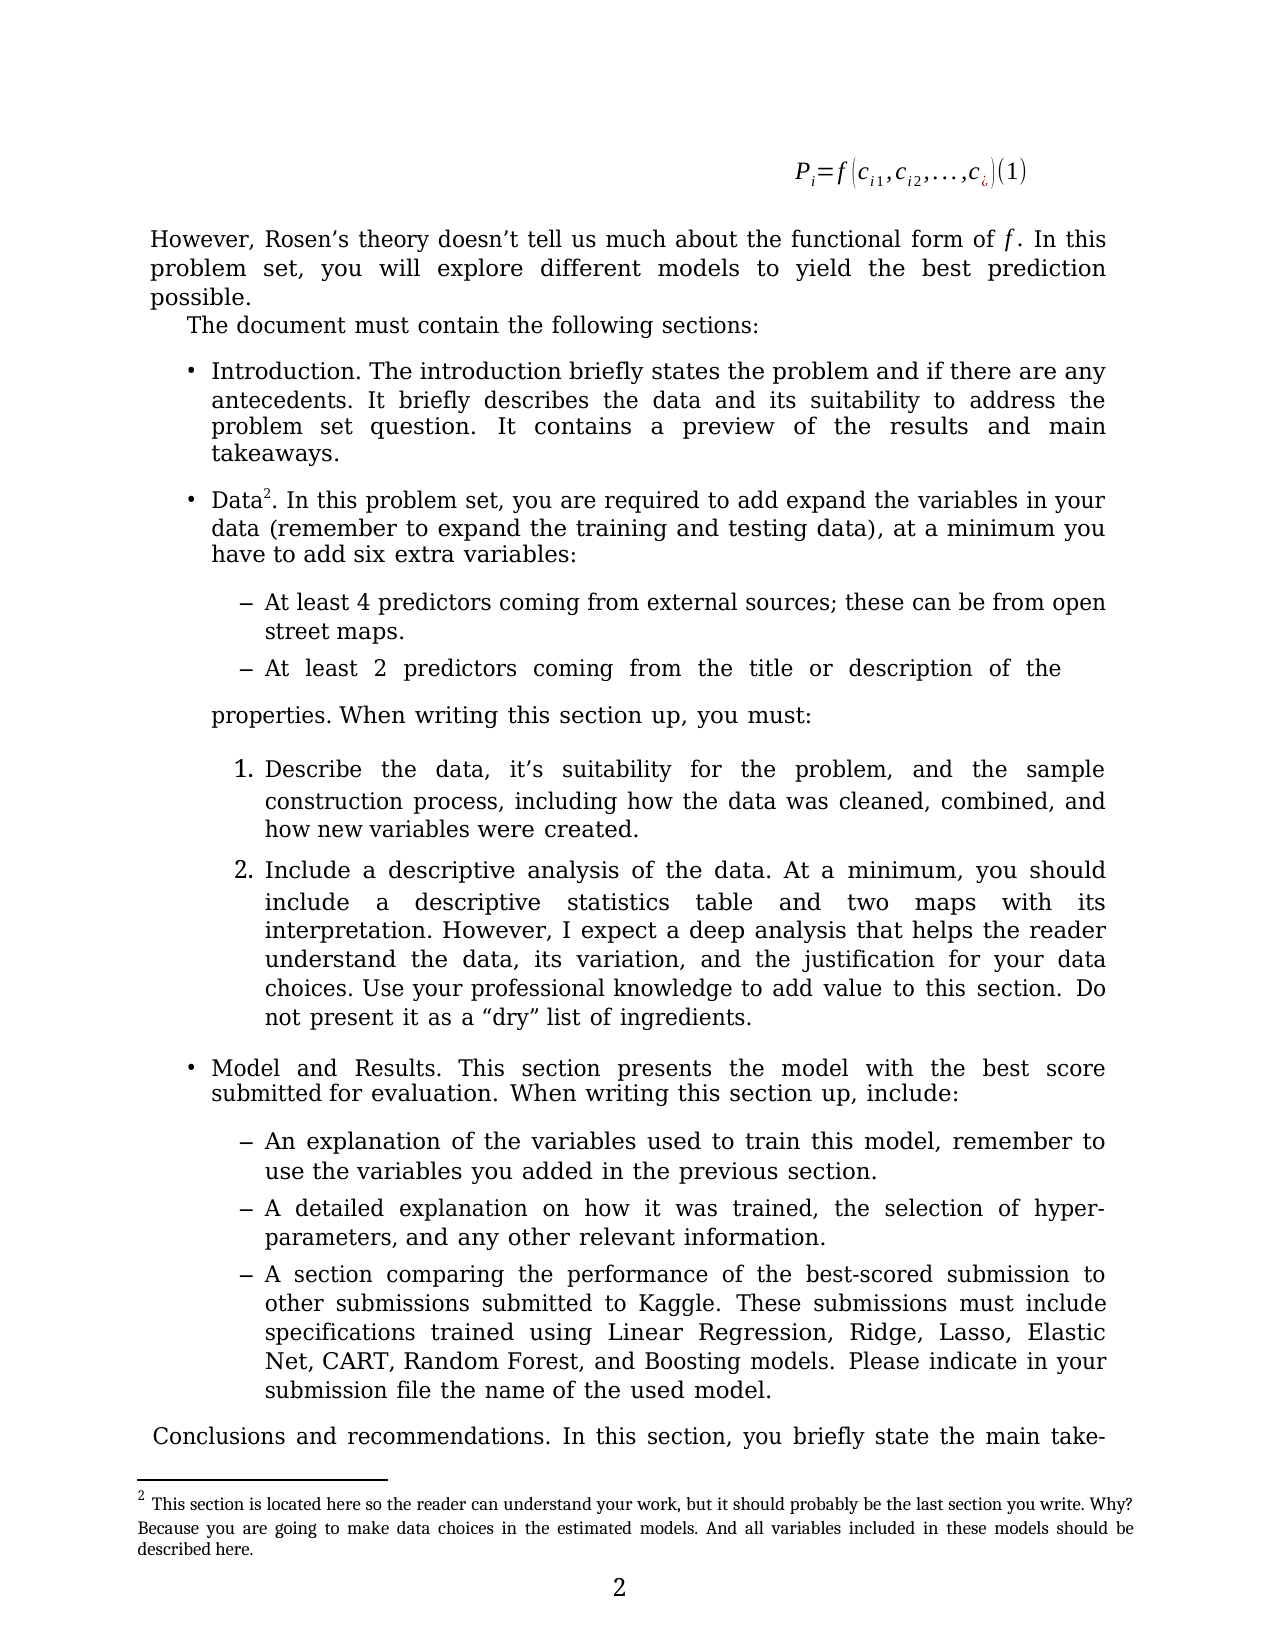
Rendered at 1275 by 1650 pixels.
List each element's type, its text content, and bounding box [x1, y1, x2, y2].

list Model and Results. This section presents the model with the best score submitted for evaluation. When writing this section up, include: [186, 1052, 1106, 1106]
list Data. In this problem set, you are required to add expand the variables in your data (remember to expand the training and testing data), at a minimum you have to add six extra variables: [186, 482, 1106, 567]
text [152, 1425, 1106, 1449]
list At least 2 predictors coming from the title or description of the properties. When writing this section up, you must: [211, 653, 1063, 728]
list An explanation of the variables used to train this model, remember to use the variables you added in the previous section. [240, 1126, 1106, 1184]
list At least 4 predictors coming from external sources; these can be from open street maps. [240, 587, 1106, 644]
list A section comparing the performance of the best-scored submission to other submissions submitted to Kaggle. These submissions must include specifications trained using Linear Regression, Ridge, Lasso, Elastic Net, CART, Random Forest, and Boosting models. Please indicate in your submission file the name of the used model. [240, 1259, 1106, 1403]
list A detailed explanation on how it was trained, the selection of hyper-parameters, and any other relevant information. [240, 1193, 1106, 1250]
list Describe the data, it’s suitability for the problem, and the sample construction process, including how the data was cleaned, combined, and how new variables were created. [233, 751, 1106, 843]
list Include a descriptive analysis of the data. At a minimum, you should include a descriptive statistics table and two maps with its interpretation. However, I expect a deep analysis that helps the reader understand the data, its variation, and the justification for your data choices. Use your professional knowledge to add value to this section. Do not present it as a “dry” list of ingredients. [233, 852, 1106, 1030]
list Introduction. The introduction briefly states the problem and if there are any antecedents. It briefly describes the data and its suitability to address the problem set question. It contains a preview of the results and main takeaways. [186, 354, 1106, 466]
text However, Rosen’s theory doesn’t tell us much about the functional form of In this problem set, you will explore different models to yield the best prediction possible. [150, 224, 1106, 310]
text The document must contain the following sections: [187, 311, 1135, 339]
